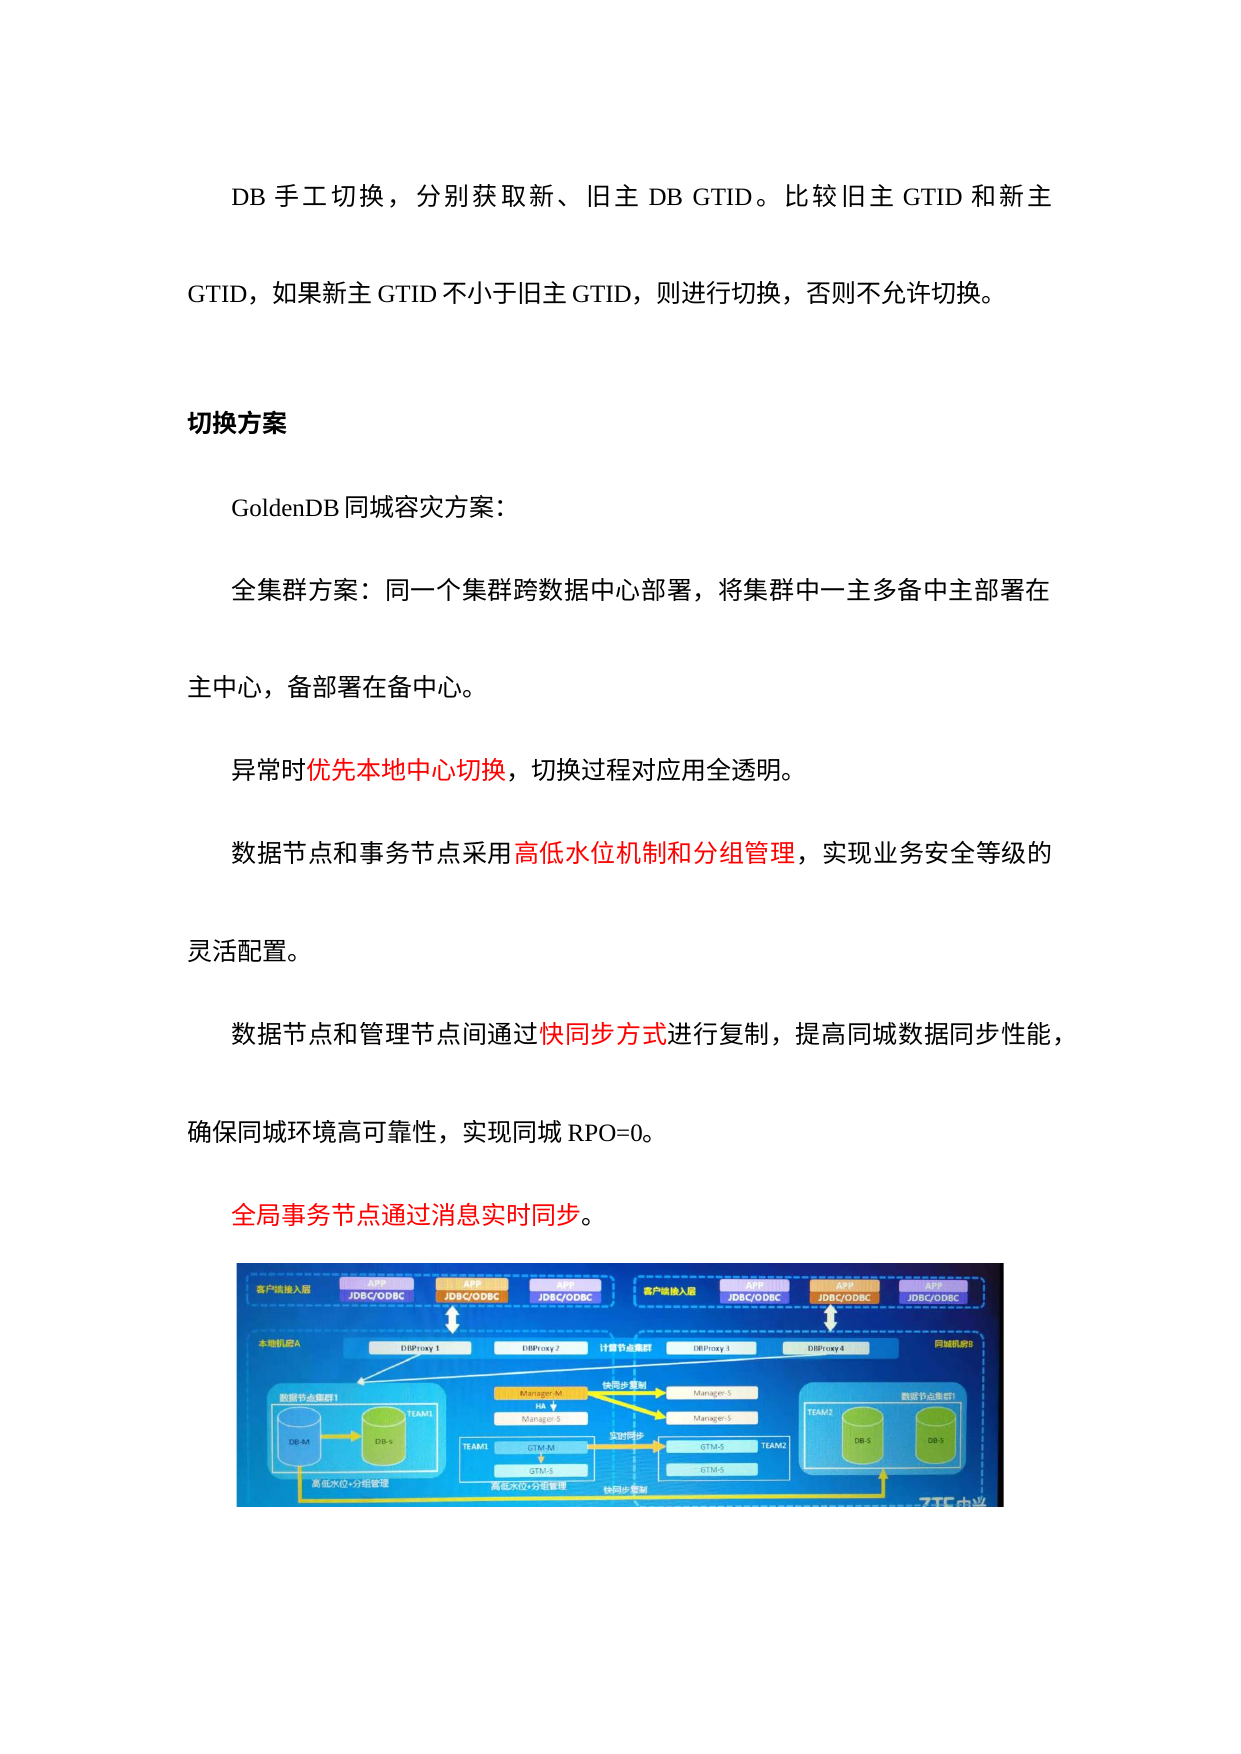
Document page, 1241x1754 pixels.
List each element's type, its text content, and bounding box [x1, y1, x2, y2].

text 数据节点和事务节点采用高低水位机制和分组管理，实现业务安全等级的灵活配置。 [187, 819, 1053, 982]
text DB手工切换，分别获取新、旧主DB GTID。比较旧主GTID和新主GTID，如果新主GTID不小于旧主GTID，则进行切换，否则不允许切换。 [187, 162, 1053, 324]
text 全局事务节点通过消息实时同步。 [187, 1181, 1053, 1246]
text 全集群方案：同一个集群跨数据中心部署，将集群中一主多备中主部署在主中心，备部署在备中心。 [187, 556, 1053, 718]
text GoldenDB同城容灾方案： [187, 473, 1053, 538]
text 数据节点和管理节点间通过快同步方式进行复制，提高同城数据同步性能，确保同城环境高可靠性，实现同城RPO=0。 [187, 1000, 1053, 1163]
subtitle 切换方案 [187, 389, 1053, 454]
text 异常时优先本地中心切换，切换过程对应用全透明。 [187, 736, 1053, 801]
picture [236, 1263, 1004, 1507]
